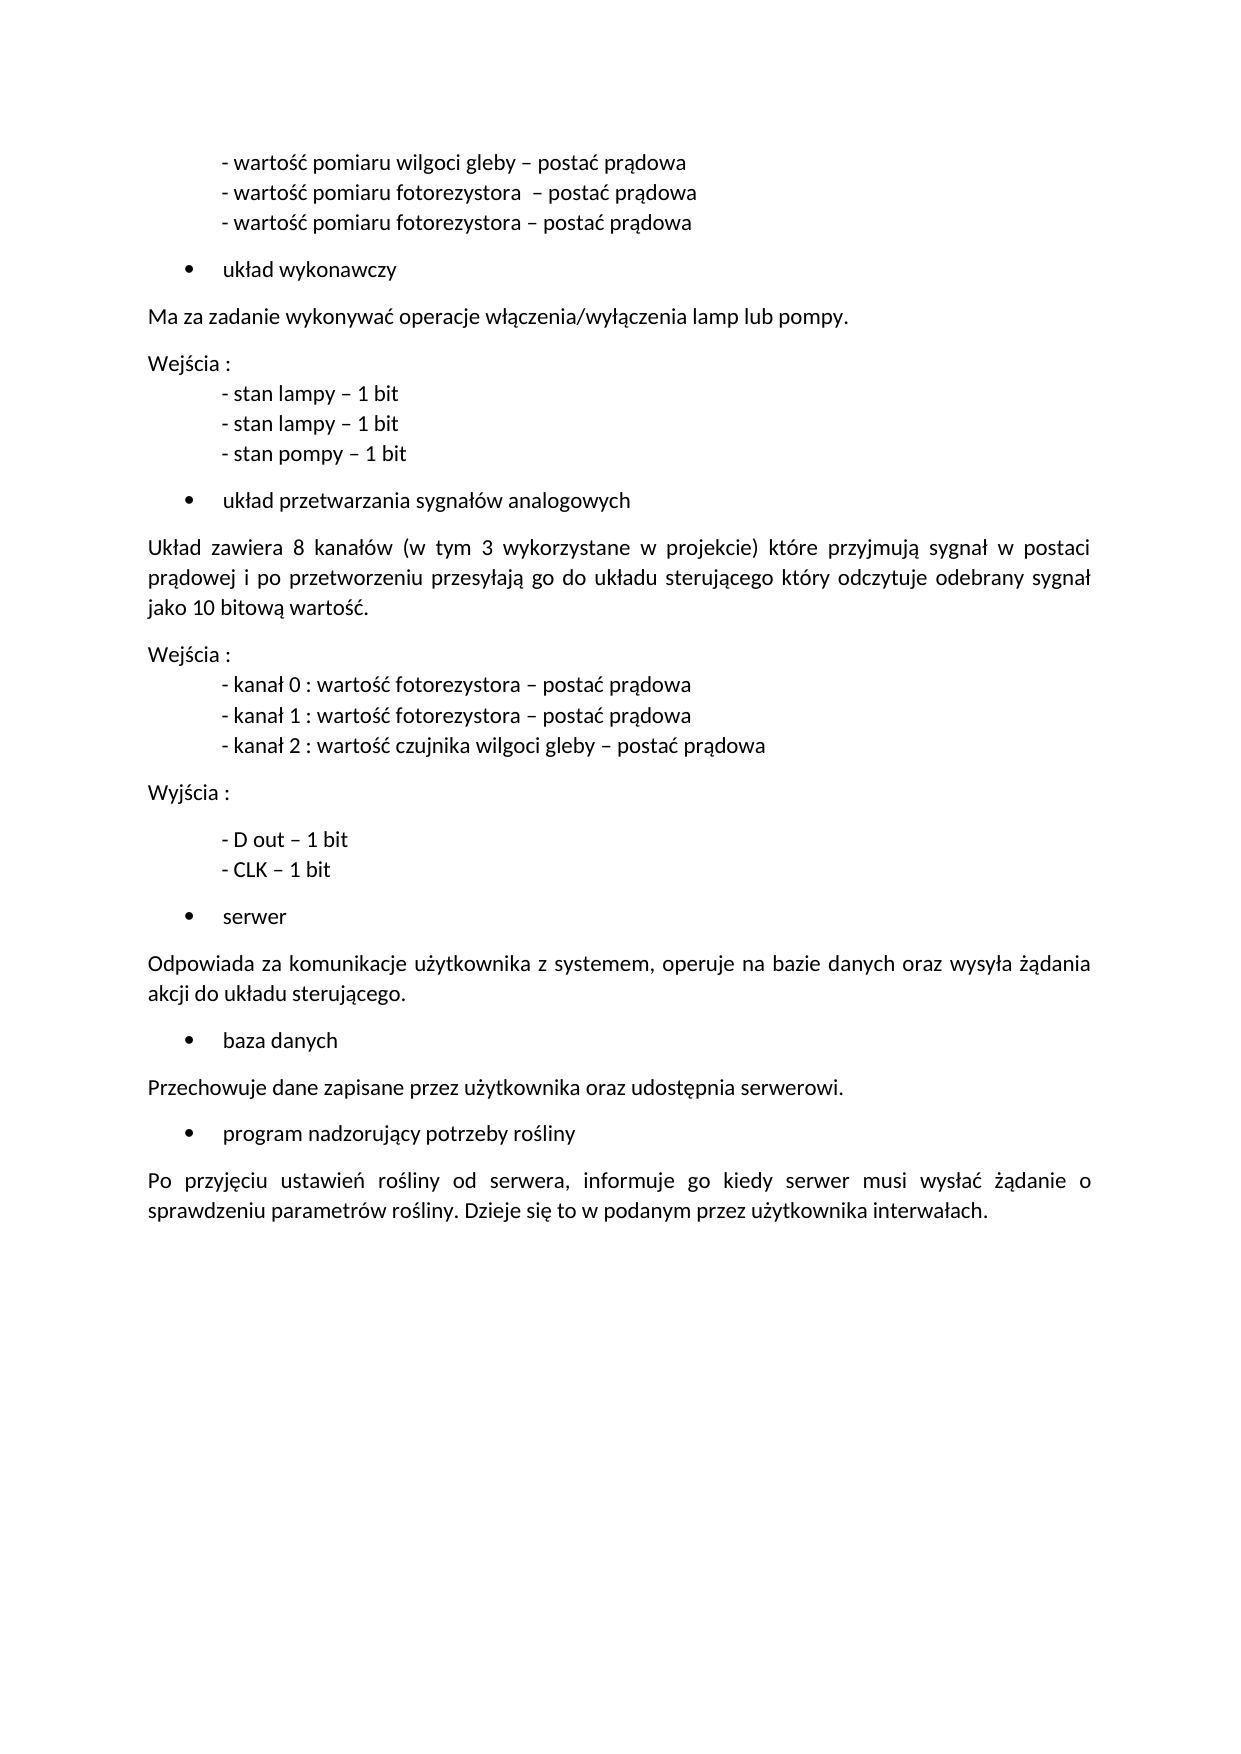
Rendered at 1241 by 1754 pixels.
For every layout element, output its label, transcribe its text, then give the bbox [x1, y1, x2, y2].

list układ przetwarzania sygnałów analogowych [185, 486, 1093, 514]
list program nadzorujący potrzeby rośliny [185, 1119, 1093, 1147]
text Wejścia : - stan lampy – 1 bit - stan lampy – 1 bit - stan pompy – 1 bit [148, 349, 1093, 467]
list serwer [185, 902, 1093, 930]
text - wartość pomiaru wilgoci gleby – postać prądowa - wartość pomiaru fotorezystora – postać prądowa - wartość pomiaru fotorezystora – postać prądowa [221, 148, 1093, 236]
text - D out – 1 bit - CLK – 1 bit [221, 825, 1093, 883]
text Wyjścia : [148, 778, 1093, 806]
text Odpowiada za komunikacje użytkownika z systemem, operuje na bazie danych oraz wysyła żądania akcji do układu sterującego. [148, 949, 1093, 1007]
text Przechowuje dane zapisane przez użytkownika oraz udostępnia serwerowi. [148, 1073, 1093, 1101]
text Układ zawiera 8 kanałów (w tym 3 wykorzystane w projekcie) które przyjmują sygnał w postaci prądowej i po przetworzeniu przesyłają go do układu sterującego który odczytuje odebrany sygnał jako 10 bitową wartość. [148, 533, 1093, 621]
text Po przyjęciu ustawień rośliny od serwera, informuje go kiedy serwer musi wysłać żądanie o sprawdzeniu parametrów rośliny. Dzieje się to w podanym przez użytkownika interwałach. [148, 1166, 1093, 1224]
list układ wykonawczy [185, 255, 1093, 283]
text Ma za zadanie wykonywać operacje włączenia/wyłączenia lamp lub pompy. [148, 302, 1093, 330]
text Wejścia : - kanał 0 : wartość fotorezystora – postać prądowa - kanał 1 : wartość fotorezystora – postać prądowa - kanał 2 : wartość czujnika wilgoci gleby – postać prądowa [148, 640, 1093, 759]
list baza danych [185, 1026, 1093, 1054]
